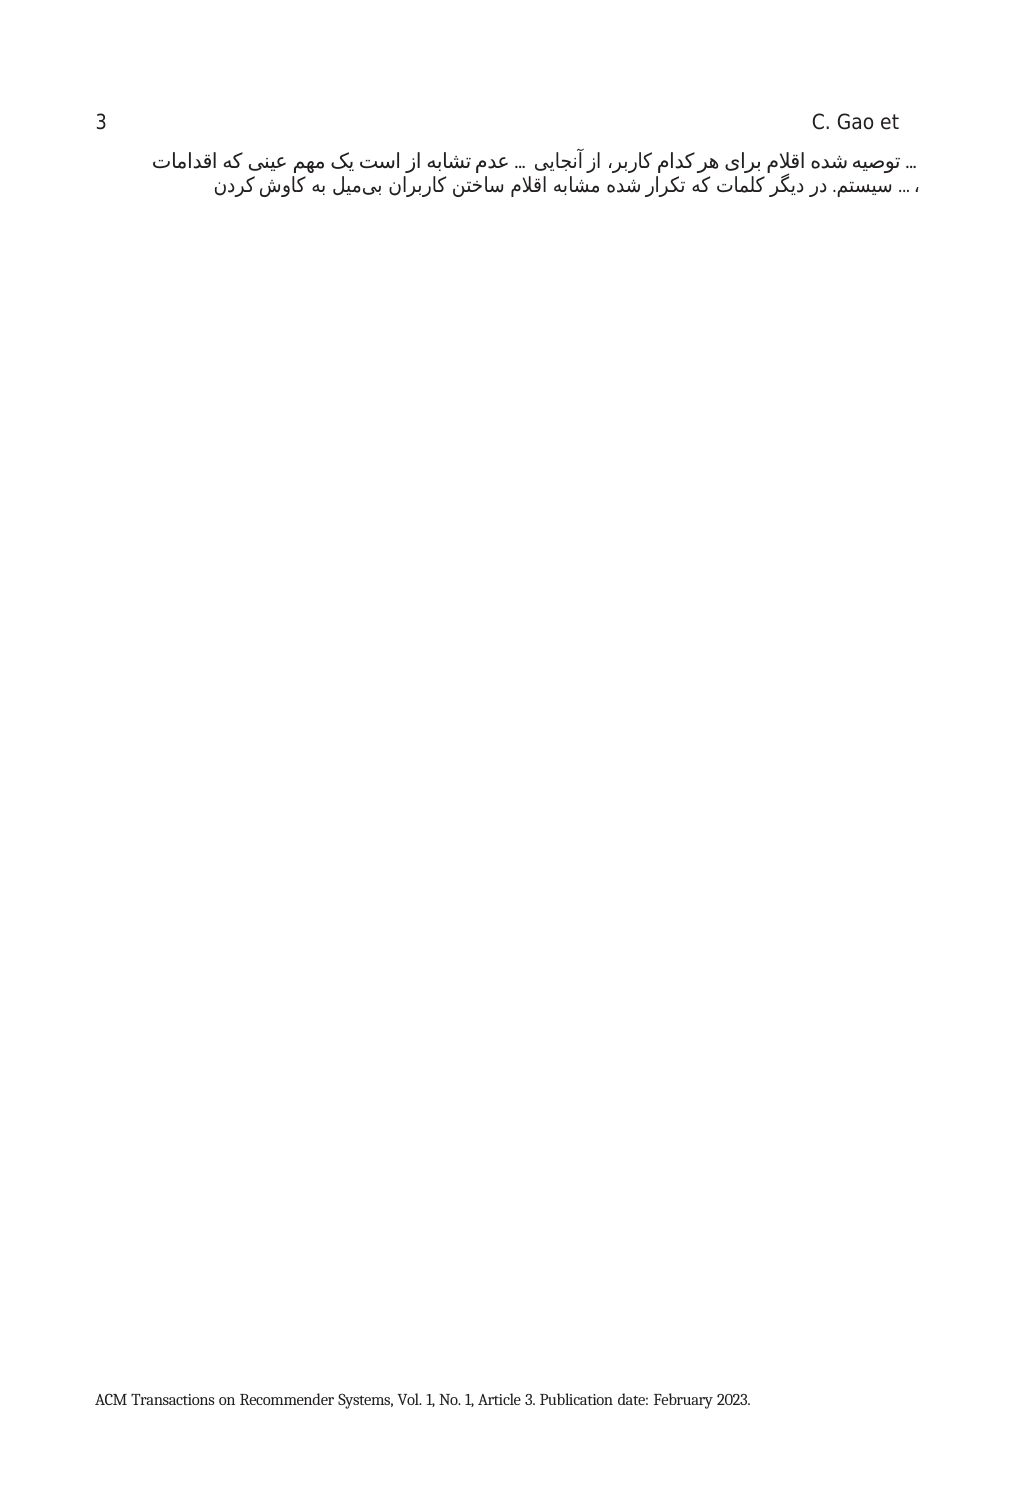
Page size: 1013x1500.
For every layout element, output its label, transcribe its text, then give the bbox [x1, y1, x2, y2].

text است یک مهم عینی که اقدامات ‎‏ ... عدم تشابه از ‎‏ ... توصیه شده اقلام برای هر کدام کاربر، از آنجایی که تکرار شده مشابه اقلام ساختن کاربران بی‌میل به کاوش کردن ‎‏ ... سیستم. در دیگر کلمات، [146, 150, 920, 198]
